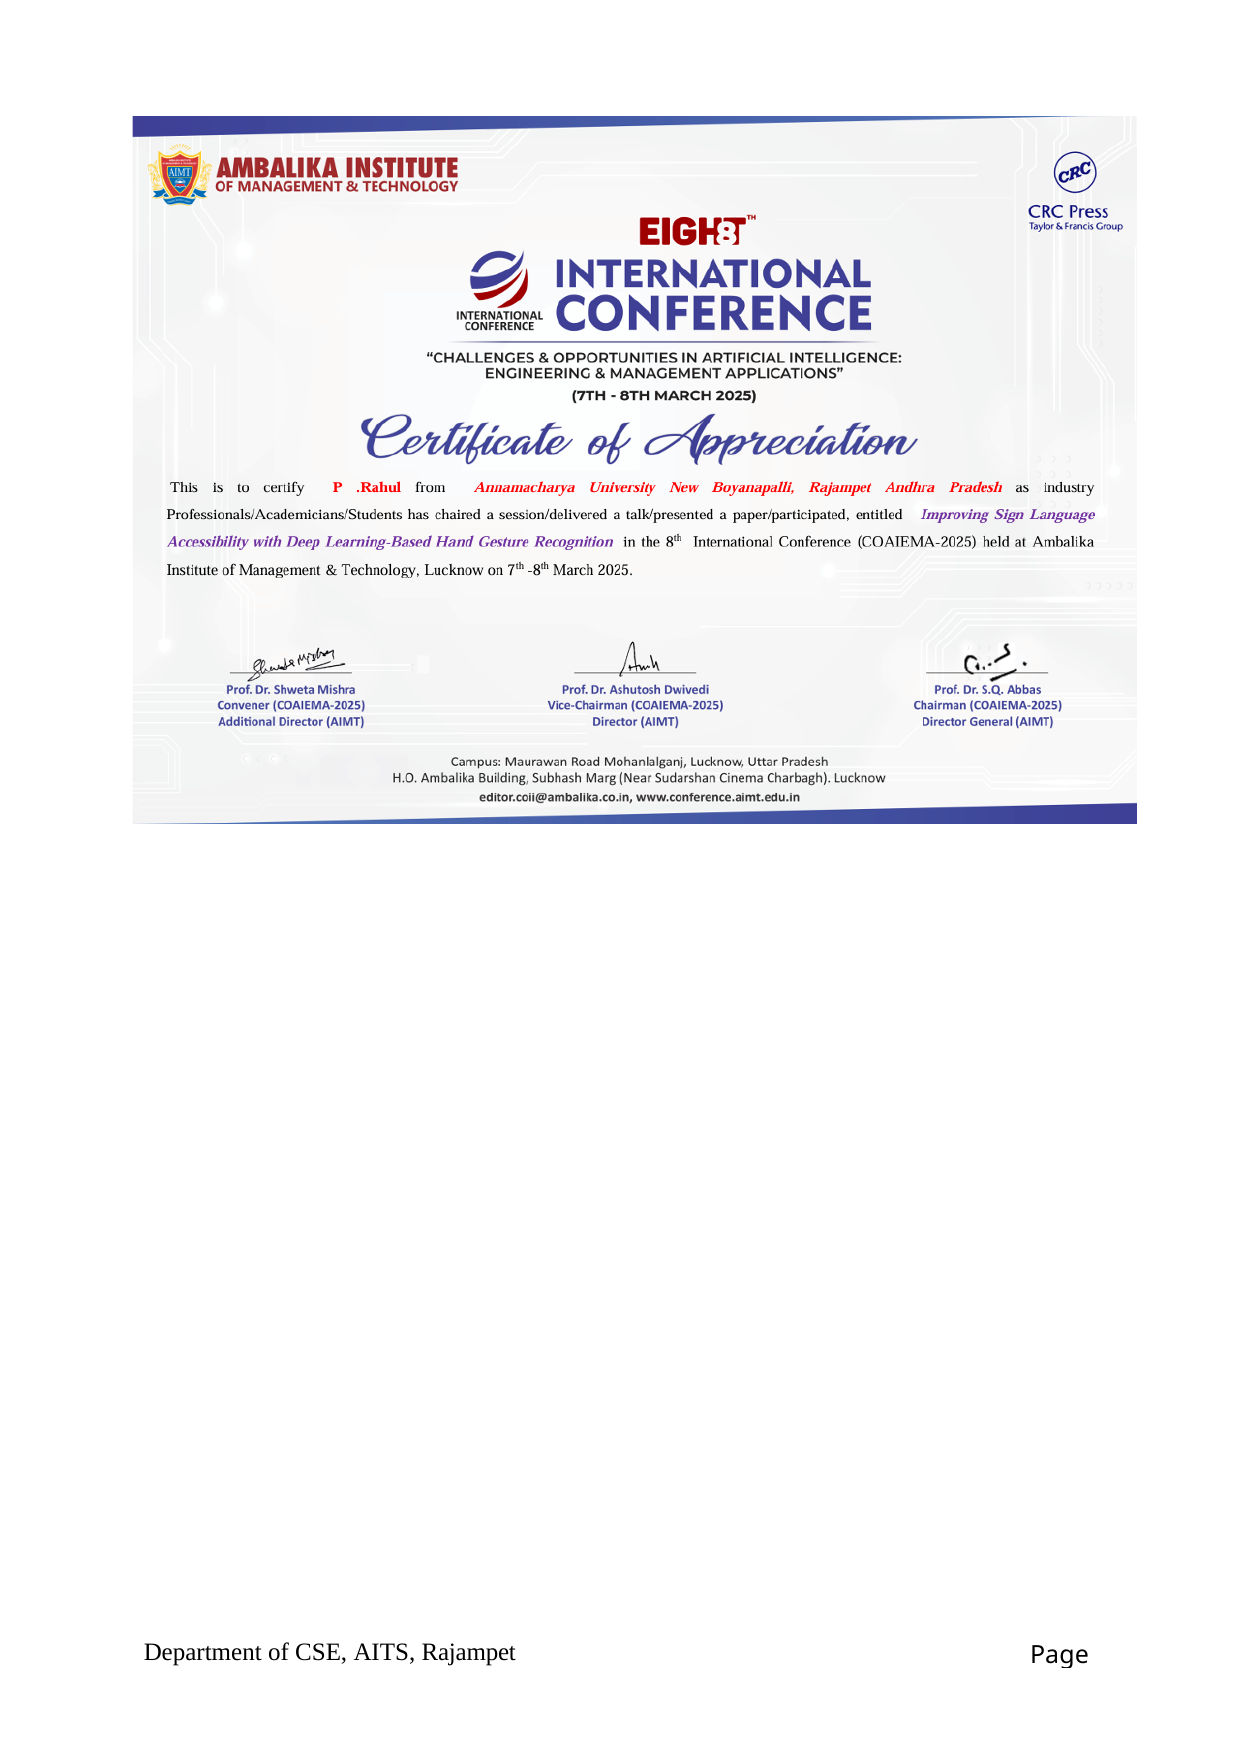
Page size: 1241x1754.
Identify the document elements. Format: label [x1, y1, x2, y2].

picture [132, 116, 1137, 824]
